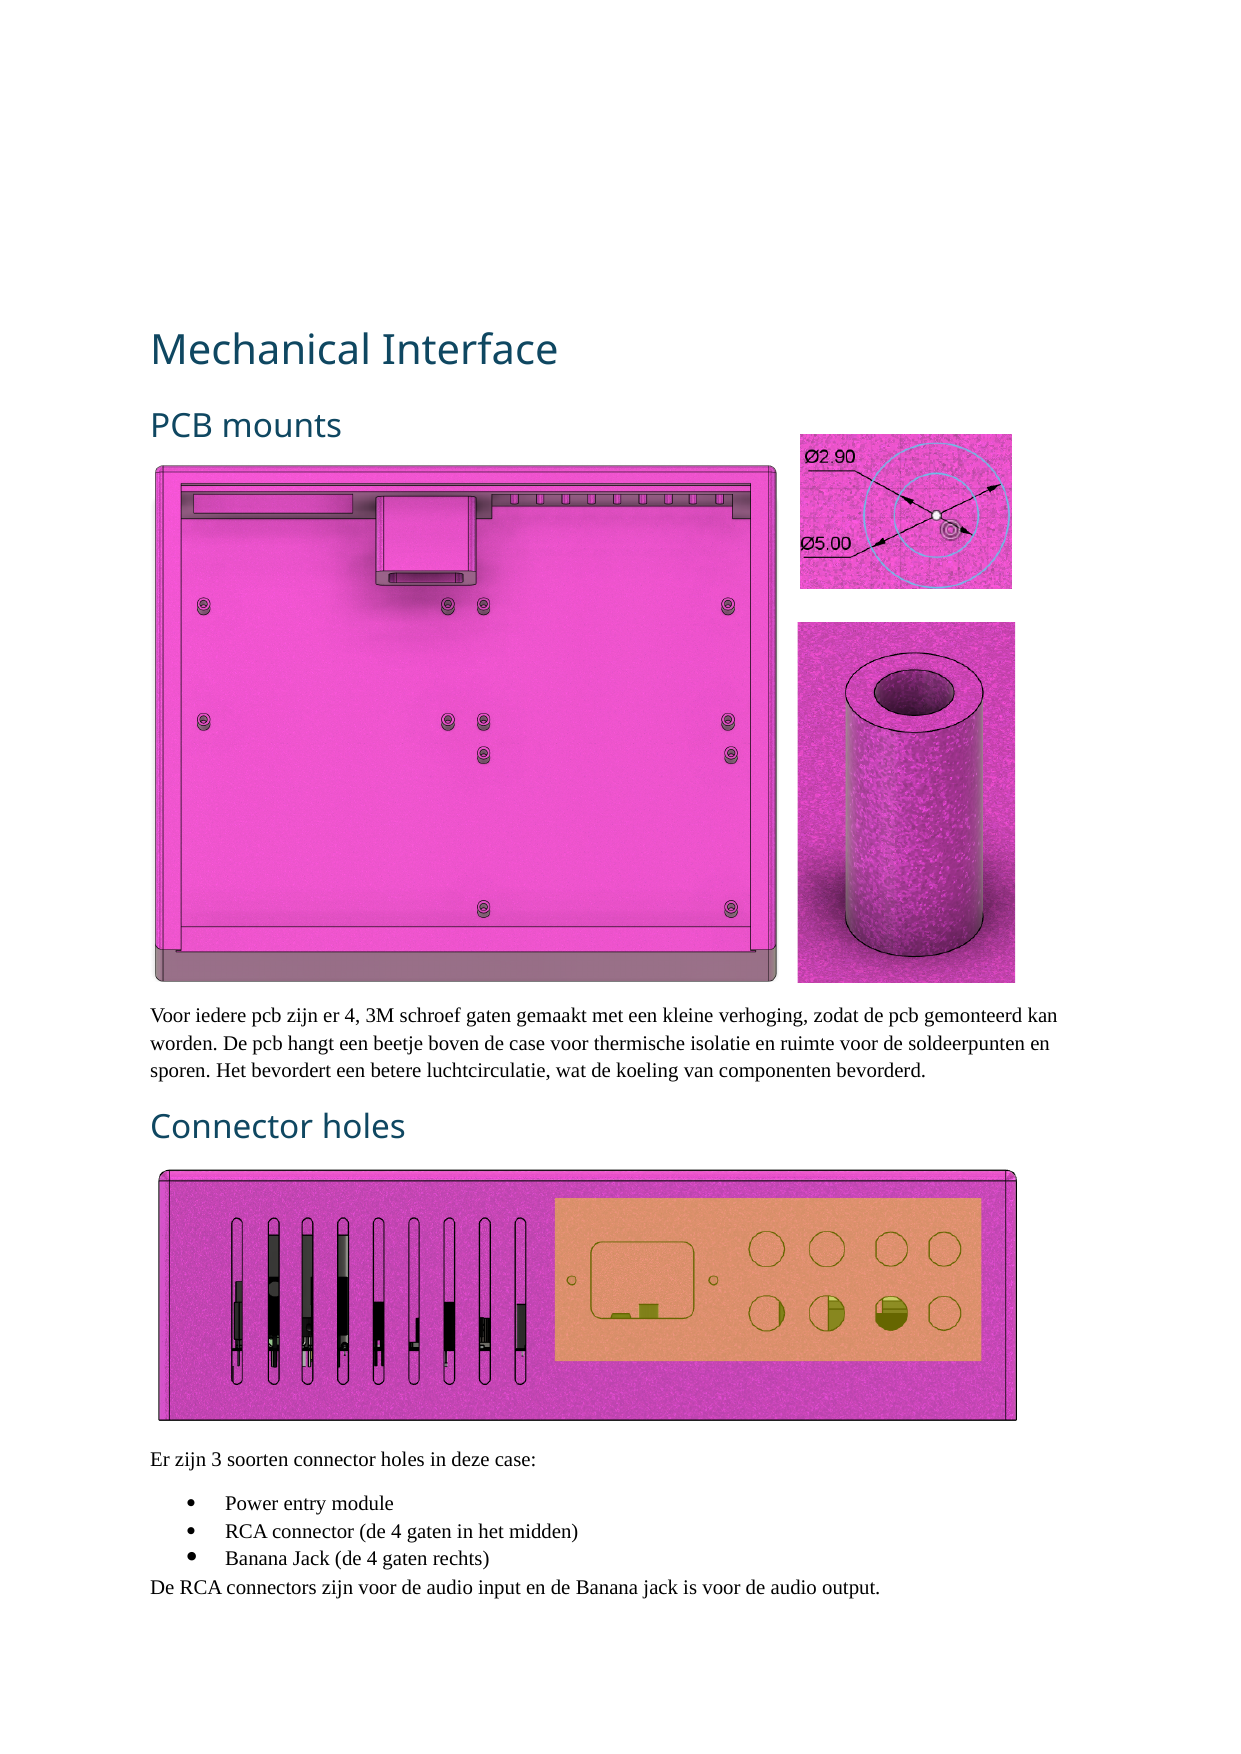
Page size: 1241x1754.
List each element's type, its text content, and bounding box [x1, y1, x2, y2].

picture [150, 462, 779, 982]
list Banana Jack (de 4 gaten rechts) [187, 1546, 1090, 1571]
list RCA connector (de 4 gaten in het midden) [187, 1518, 1090, 1543]
list Power entry module [187, 1491, 1090, 1515]
text Voor iedere pcb zijn er 4, 3M schroef gaten gemaakt met een kleine verhoging, zodat de pcb gemonteerd kan worden. De pcb hangt een beetje boven de case voor thermische isolatie en ruimte voor de soldeerpunten en sporen. Het bevordert een betere luchtcirculatie, wat de koeling van componenten bevorderd. [150, 1003, 1090, 1082]
picture [150, 1162, 1024, 1426]
subtitle PCB mounts [150, 402, 1090, 447]
picture [797, 622, 1016, 983]
text Er zijn 3 soorten connector holes in deze case: [150, 1447, 1090, 1471]
subtitle Mechanical Interface [150, 320, 1090, 377]
list De RCA connectors zijn voor de audio input en de Banana jack is voor de audio output. [150, 1575, 1090, 1599]
picture [799, 434, 1012, 587]
subtitle Connector holes [150, 1102, 1090, 1148]
